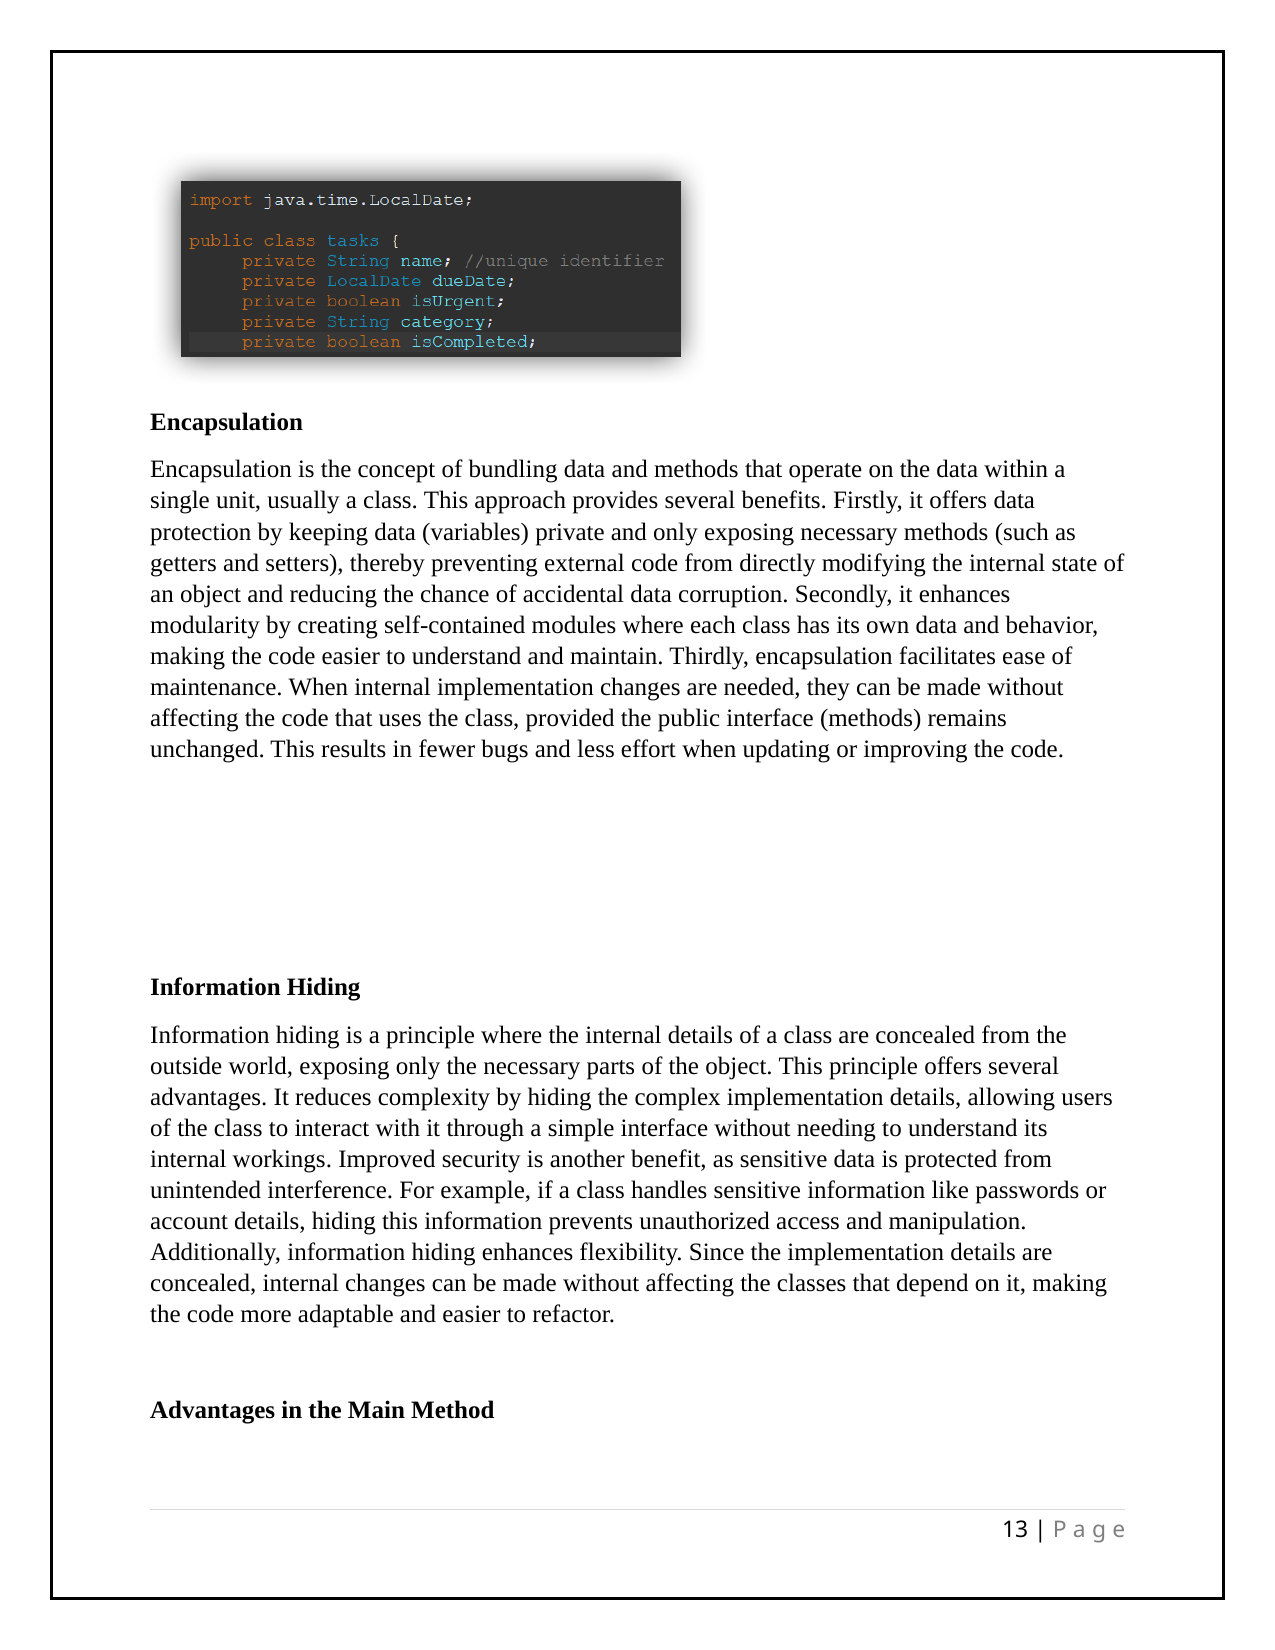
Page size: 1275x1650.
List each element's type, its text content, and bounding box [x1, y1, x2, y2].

text Information Hiding [150, 972, 1125, 1001]
text Advantages in the Main Method [150, 1395, 1125, 1424]
text Encapsulation [150, 407, 1125, 436]
text Encapsulation is the concept of bundling data and methods that operate on the data within a single unit, usually a class. This approach provides several benefits. Firstly, it offers data protection by keeping data (variables) private and only exposing necessary methods (such as getters and setters), thereby preventing external code from directly modifying the internal state of an object and reducing the chance of accidental data corruption. Secondly, it enhances modularity by creating self-contained modules where each class has its own data and behavior, making the code easier to understand and maintain. Thirdly, encapsulation facilitates ease of maintenance. When internal implementation changes are needed, they can be made without affecting the code that uses the class, provided the public interface (methods) remains unchanged. This results in fewer bugs and less effort when updating or improving the code. [150, 454, 1125, 763]
text Information hiding is a principle where the internal details of a class are concealed from the outside world, exposing only the necessary parts of the object. This principle offers several advantages. It reduces complexity by hiding the complex implementation details, allowing users of the class to interact with it through a simple interface without needing to understand its internal workings. Improved security is another benefit, as sensitive data is protected from unintended interference. For example, if a class handles sensitive information like passwords or account details, hiding this information prevents unauthorized access and manipulation. Additionally, information hiding enhances flexibility. Since the implementation details are concealed, internal changes can be made without affecting the classes that depend on it, making the code more adaptable and easier to refactor. [150, 1020, 1125, 1328]
picture [181, 181, 681, 357]
